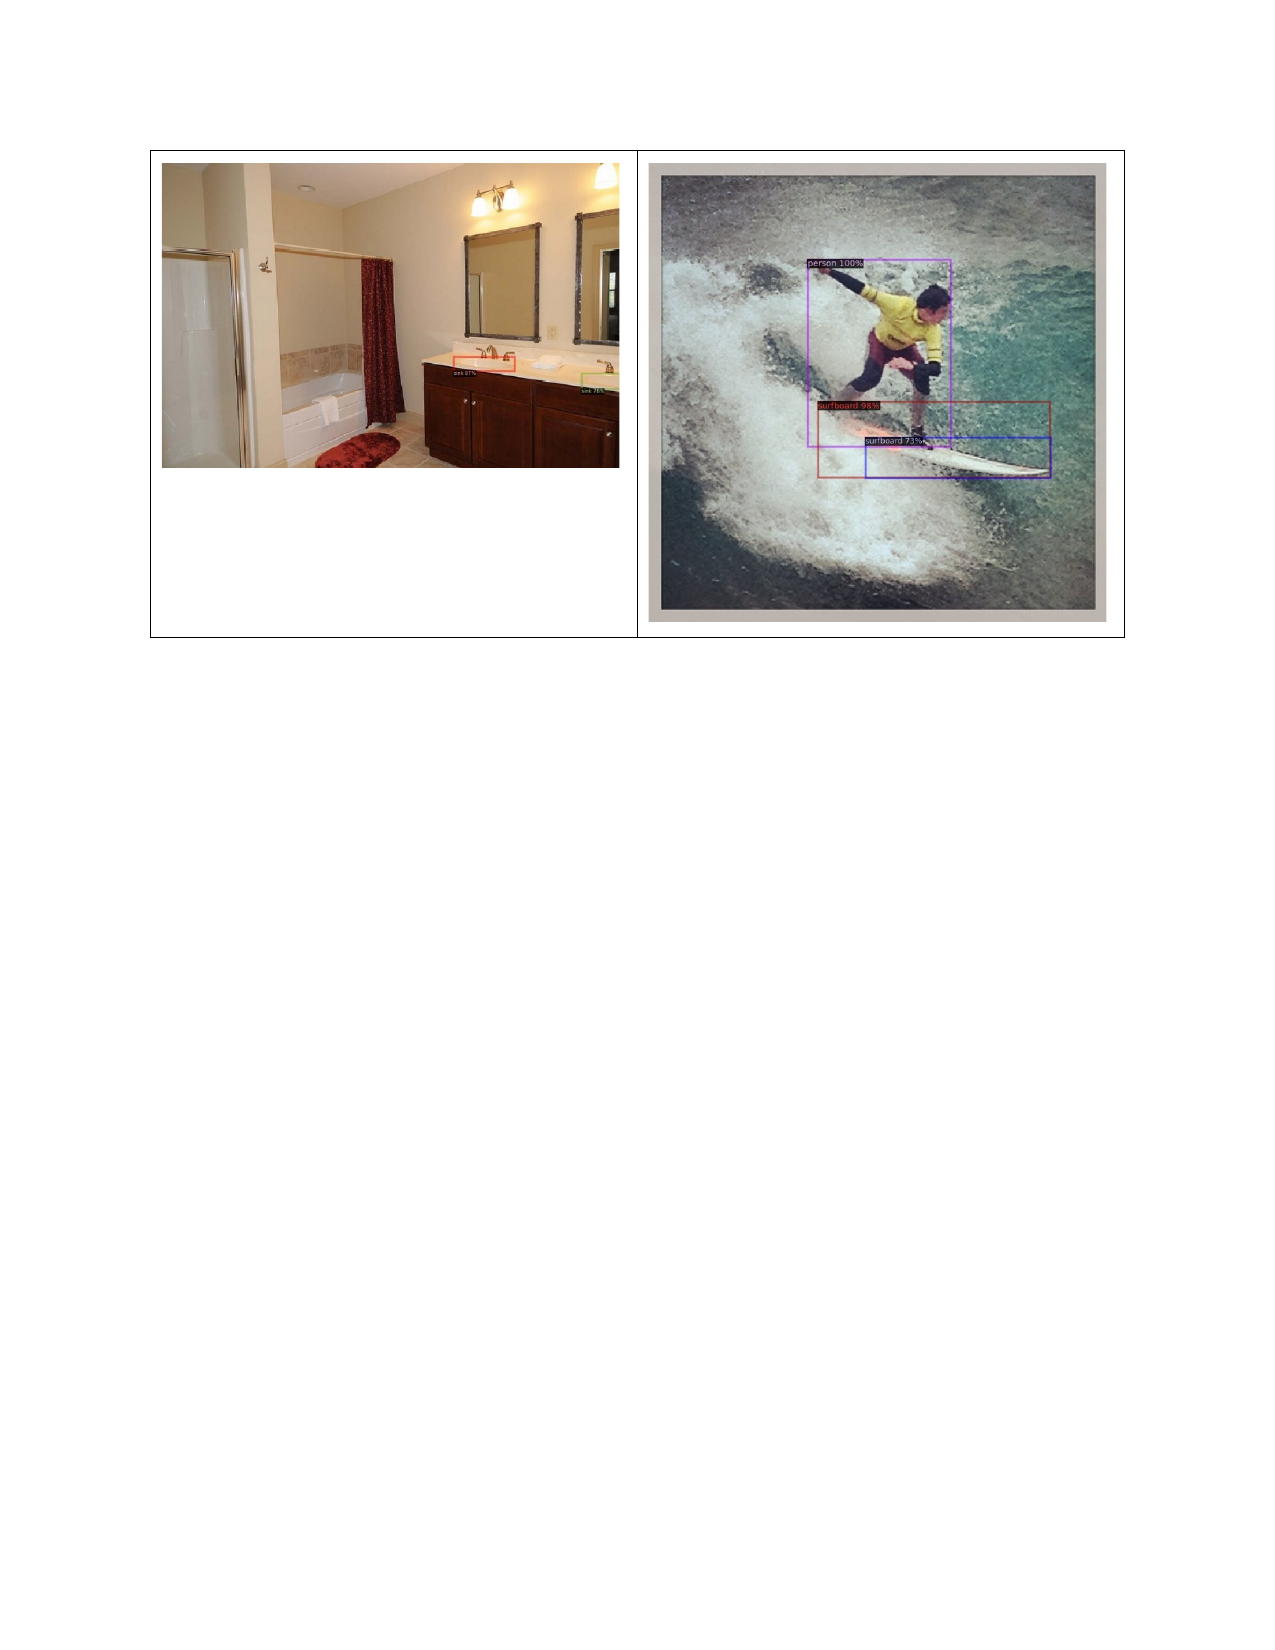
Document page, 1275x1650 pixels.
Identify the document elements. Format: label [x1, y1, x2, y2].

table_cell [151, 151, 637, 637]
picture [648, 163, 1107, 622]
picture [161, 163, 620, 468]
table_cell [638, 151, 1124, 637]
